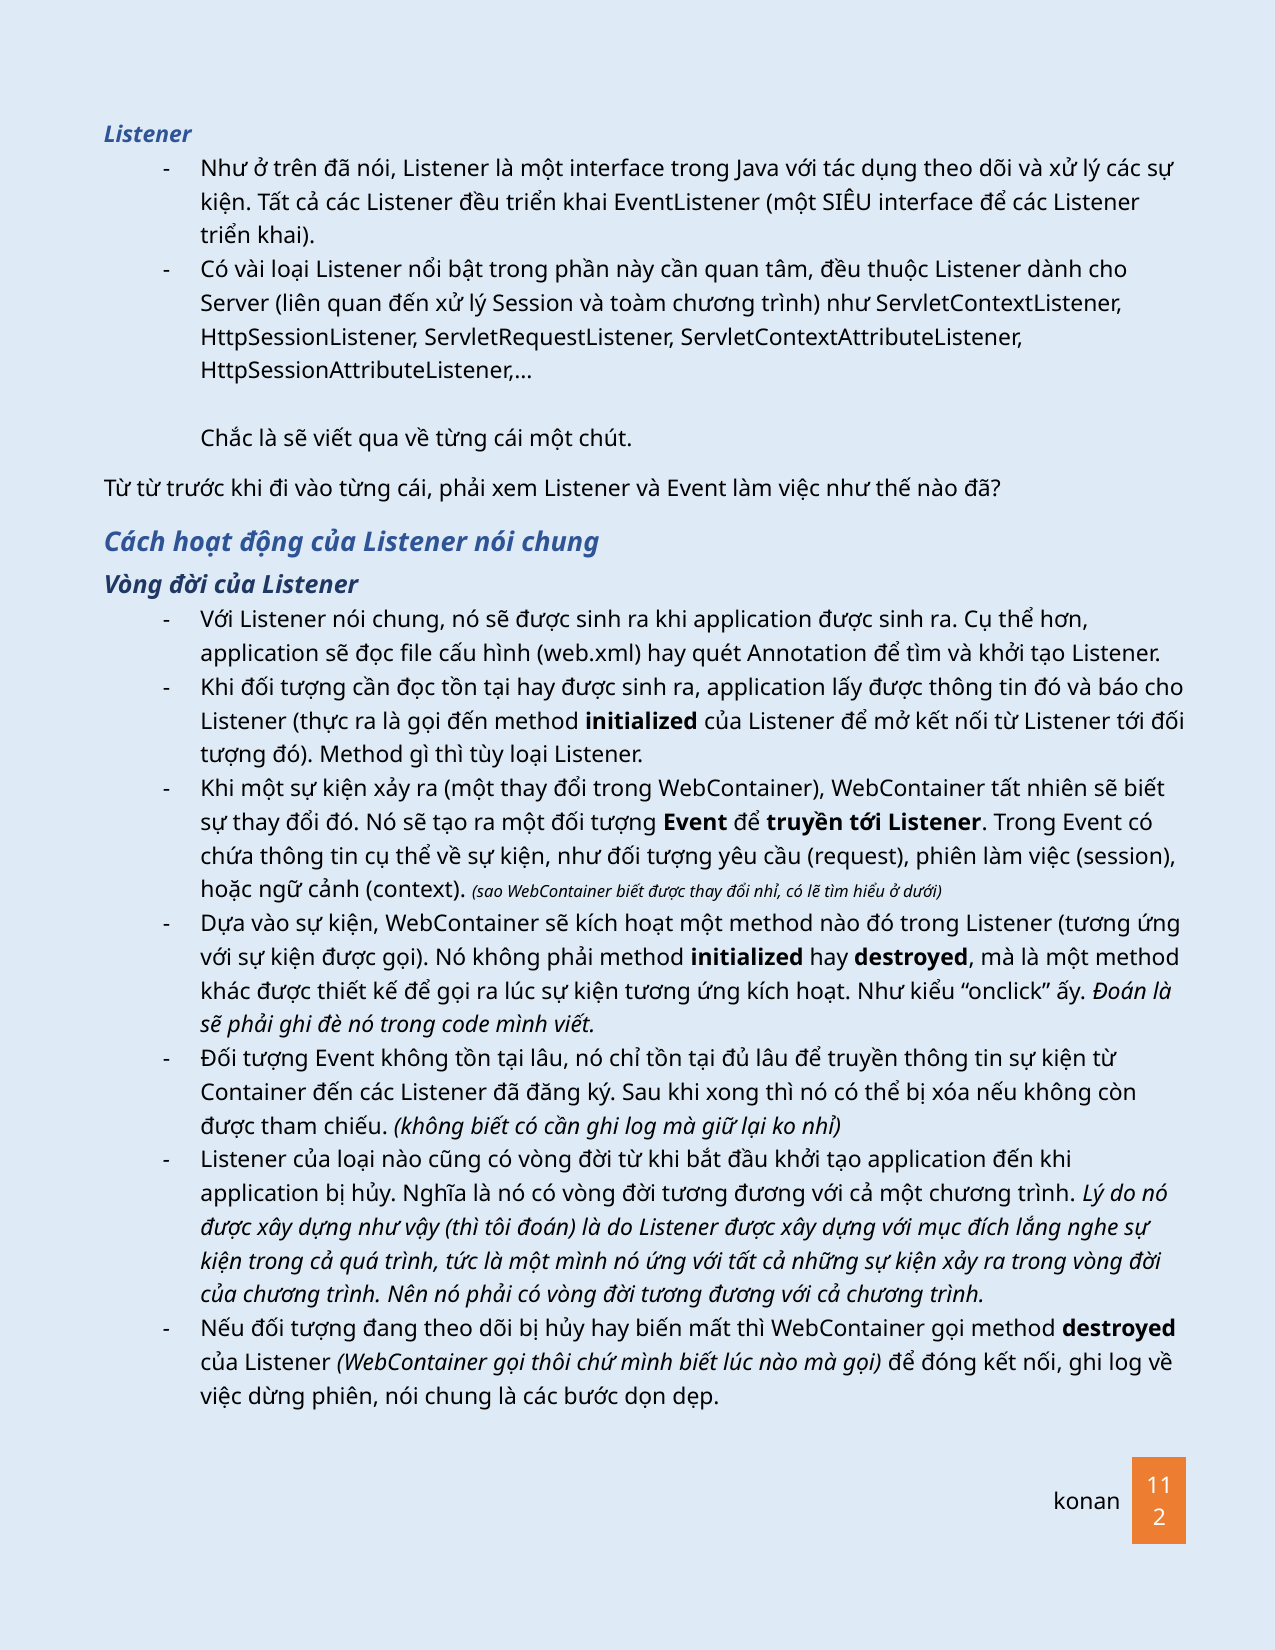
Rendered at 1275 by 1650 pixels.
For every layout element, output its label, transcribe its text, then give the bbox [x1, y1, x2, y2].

text Từ từ trước khi đi vào từng cái, phải xem Listener và Event làm việc như thế nào đã? [103, 472, 1186, 503]
subtitle Cách hoạt động của Listener nói chung [103, 523, 1186, 559]
list Chắc là sẽ viết qua về từng cái một chút. [200, 422, 1186, 453]
list Đối tượng Event không tồn tại lâu, nó chỉ tồn tại đủ lâu để truyền thông tin sự kiện từ Container đến các Listener đã đăng ký. Sau khi xong thì nó có thể bị xóa nếu không còn được tham chiếu. (không biết có cần ghi log mà giữ lại ko nhỉ) [163, 1042, 1186, 1141]
list Có vài loại Listener nổi bật trong phần này cần quan tâm, đều thuộc Listener dành cho Server (liên quan đến xử lý Session và toàm chương trình) như ServletContextListener, HttpSessionListener, ServletRequestListener, ServletContextAttributeListener, HttpSessionAttributeListener,… [163, 253, 1186, 386]
list Nếu đối tượng đang theo dõi bị hủy hay biến mất thì WebContainer gọi method destroyed của Listener (WebContainer gọi thôi chứ mình biết lúc nào mà gọi) để đóng kết nối, ghi log về việc dừng phiên, nói chung là các bước dọn dẹp. [163, 1312, 1186, 1411]
list Khi một sự kiện xảy ra (một thay đổi trong WebContainer), WebContainer tất nhiên sẽ biết sự thay đổi đó. Nó sẽ tạo ra một đối tượng Event để truyền tới Listener. Trong Event có chứa thông tin cụ thể về sự kiện, như đối tượng yêu cầu (request), phiên làm việc (session), hoặc ngữ cảnh (context). (sao WebContainer biết được thay đổi nhỉ, có lẽ tìm hiểu ở dưới) [163, 772, 1186, 905]
list Listener của loại nào cũng có vòng đời từ khi bắt đầu khởi tạo application đến khi application bị hủy. Nghĩa là nó có vòng đời tương đương với cả một chương trình. Lý do nó được xây dựng như vậy (thì tôi đoán) là do Listener được xây dựng với mục đích lắng nghe sự kiện trong cả quá trình, tức là một mình nó ứng với tất cả những sự kiện xảy ra trong vòng đời của chương trình. Nên nó phải có vòng đời tương đương với cả chương trình. [163, 1143, 1186, 1310]
subtitle Vòng đời của Listener [103, 567, 1186, 601]
list Dựa vào sự kiện, WebContainer sẽ kích hoạt một method nào đó trong Listener (tương ứng với sự kiện được gọi). Nó không phải method initialized hay destroyed, mà là một method khác được thiết kế để gọi ra lúc sự kiện tương ứng kích hoạt. Như kiểu “onclick” ấy. Đoán là sẽ phải ghi đè nó trong code mình viết. [163, 907, 1186, 1040]
list Khi đối tượng cần đọc tồn tại hay được sinh ra, application lấy được thông tin đó và báo cho Listener (thực ra là gọi đến method initialized của Listener để mở kết nối từ Listener tới đối tượng đó). Method gì thì tùy loại Listener. [163, 671, 1186, 770]
list Với Listener nói chung, nó sẽ được sinh ra khi application được sinh ra. Cụ thể hơn, application sẽ đọc file cấu hình (web.xml) hay quét Annotation để tìm và khởi tạo Listener. [163, 603, 1186, 668]
list Như ở trên đã nói, Listener là một interface trong Java với tác dụng theo dõi và xử lý các sự kiện. Tất cả các Listener đều triển khai EventListener (một SIÊU interface để các Listener triển khai). [163, 152, 1186, 251]
subtitle Listener [103, 118, 1186, 149]
